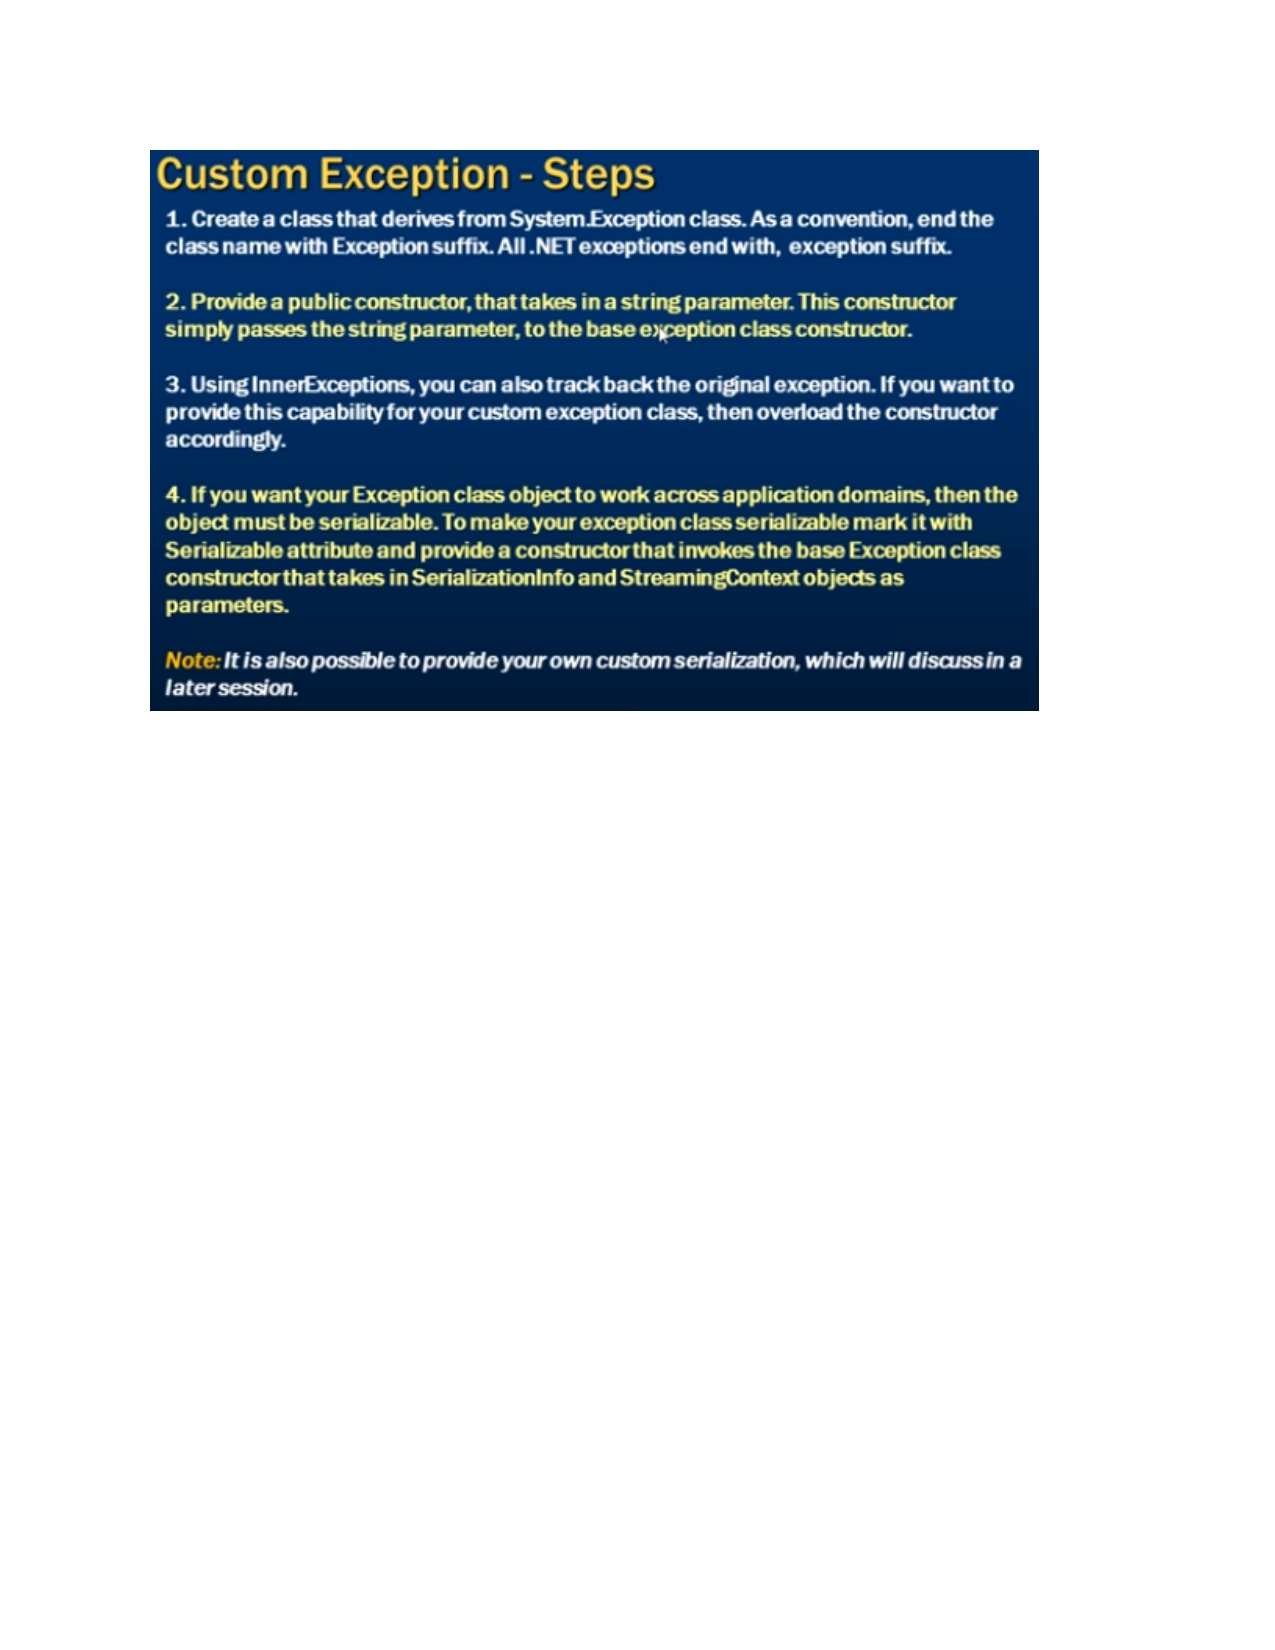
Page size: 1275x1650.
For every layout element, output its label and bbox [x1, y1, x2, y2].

picture [150, 150, 1039, 711]
